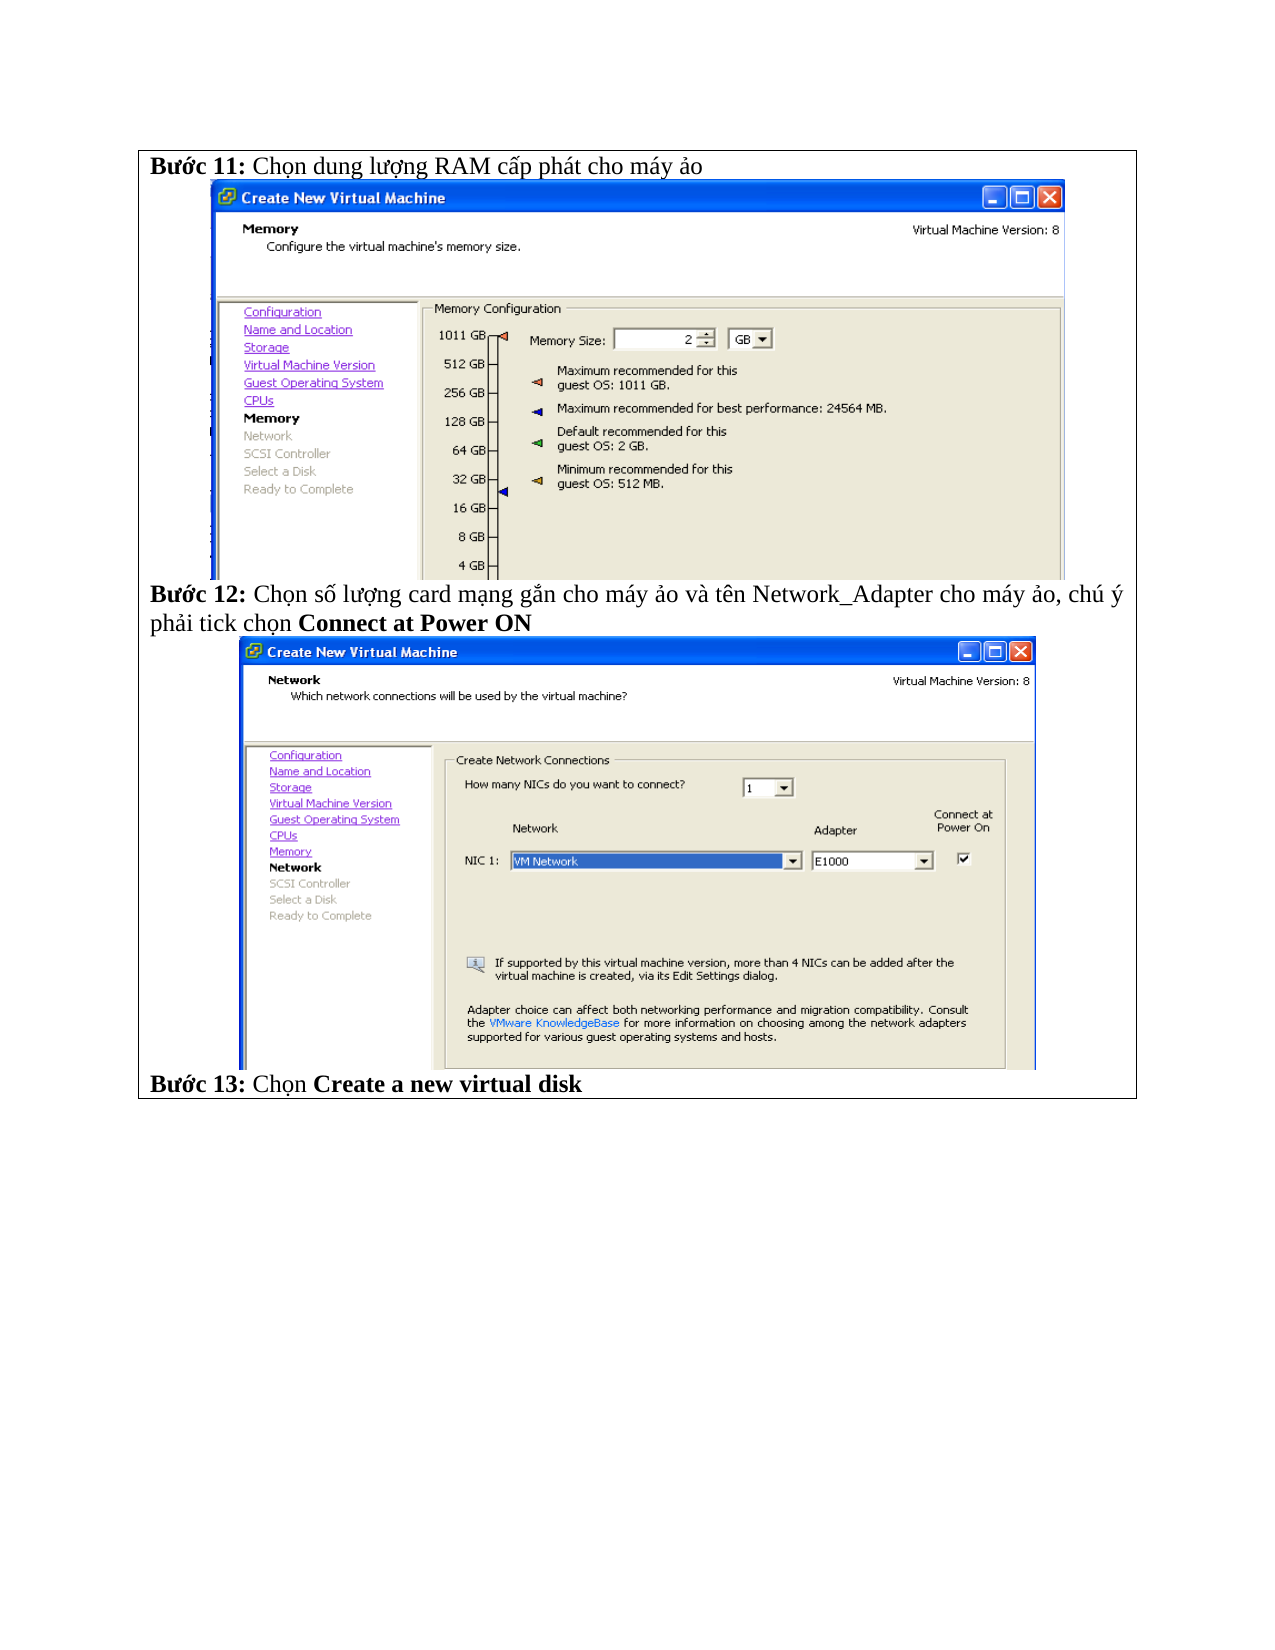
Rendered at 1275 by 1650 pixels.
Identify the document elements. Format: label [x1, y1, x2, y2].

picture [210, 179, 1065, 580]
picture [239, 636, 1036, 1070]
table_header [139, 151, 1136, 1098]
